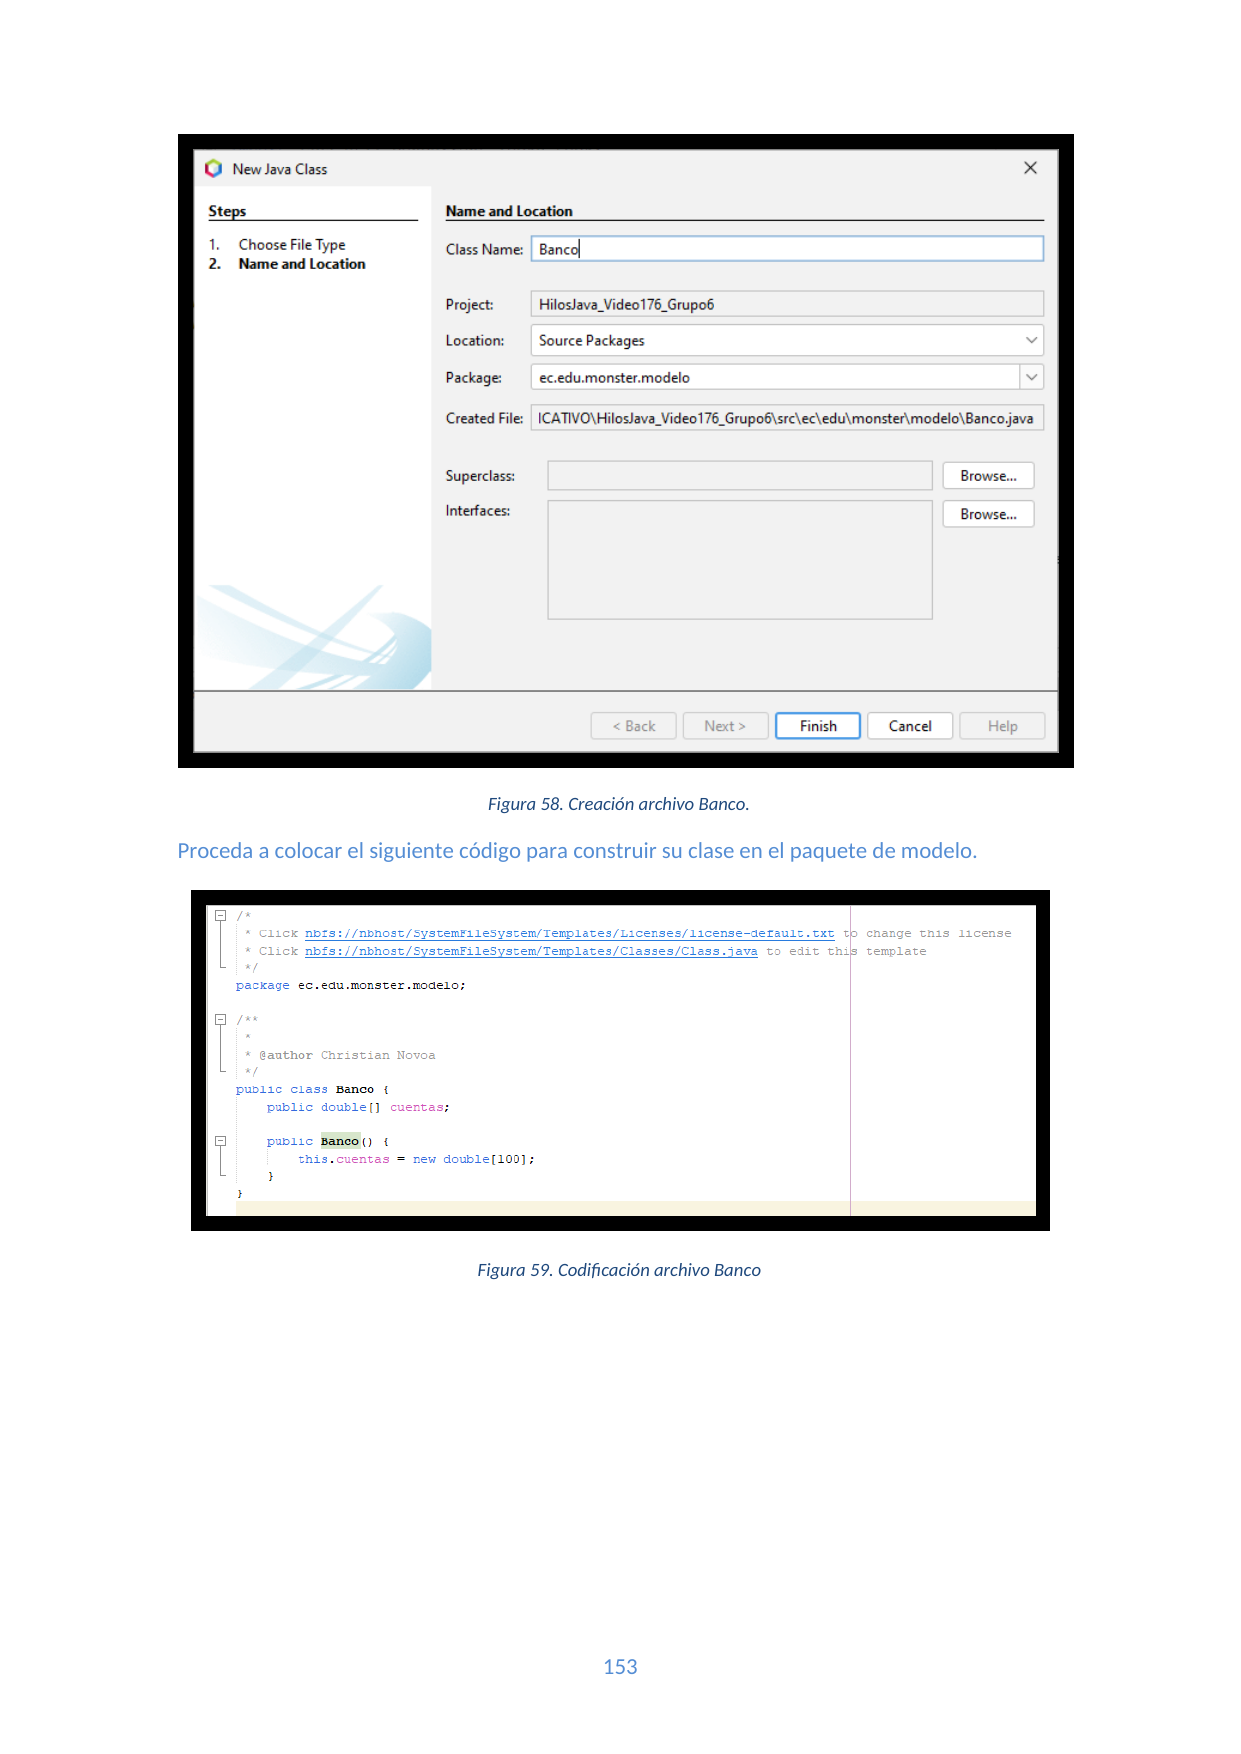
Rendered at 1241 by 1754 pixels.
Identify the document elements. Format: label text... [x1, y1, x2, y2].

picture [206, 905, 1036, 1216]
text Figura 58. Creación archivo Banco. [177, 792, 1063, 815]
text Proceda a colocar el siguiente código para construir su clase en el paquete de modelo. [177, 836, 1063, 864]
text Figura 59. Codificación archivo Banco [177, 1258, 1063, 1281]
picture [193, 149, 1059, 753]
